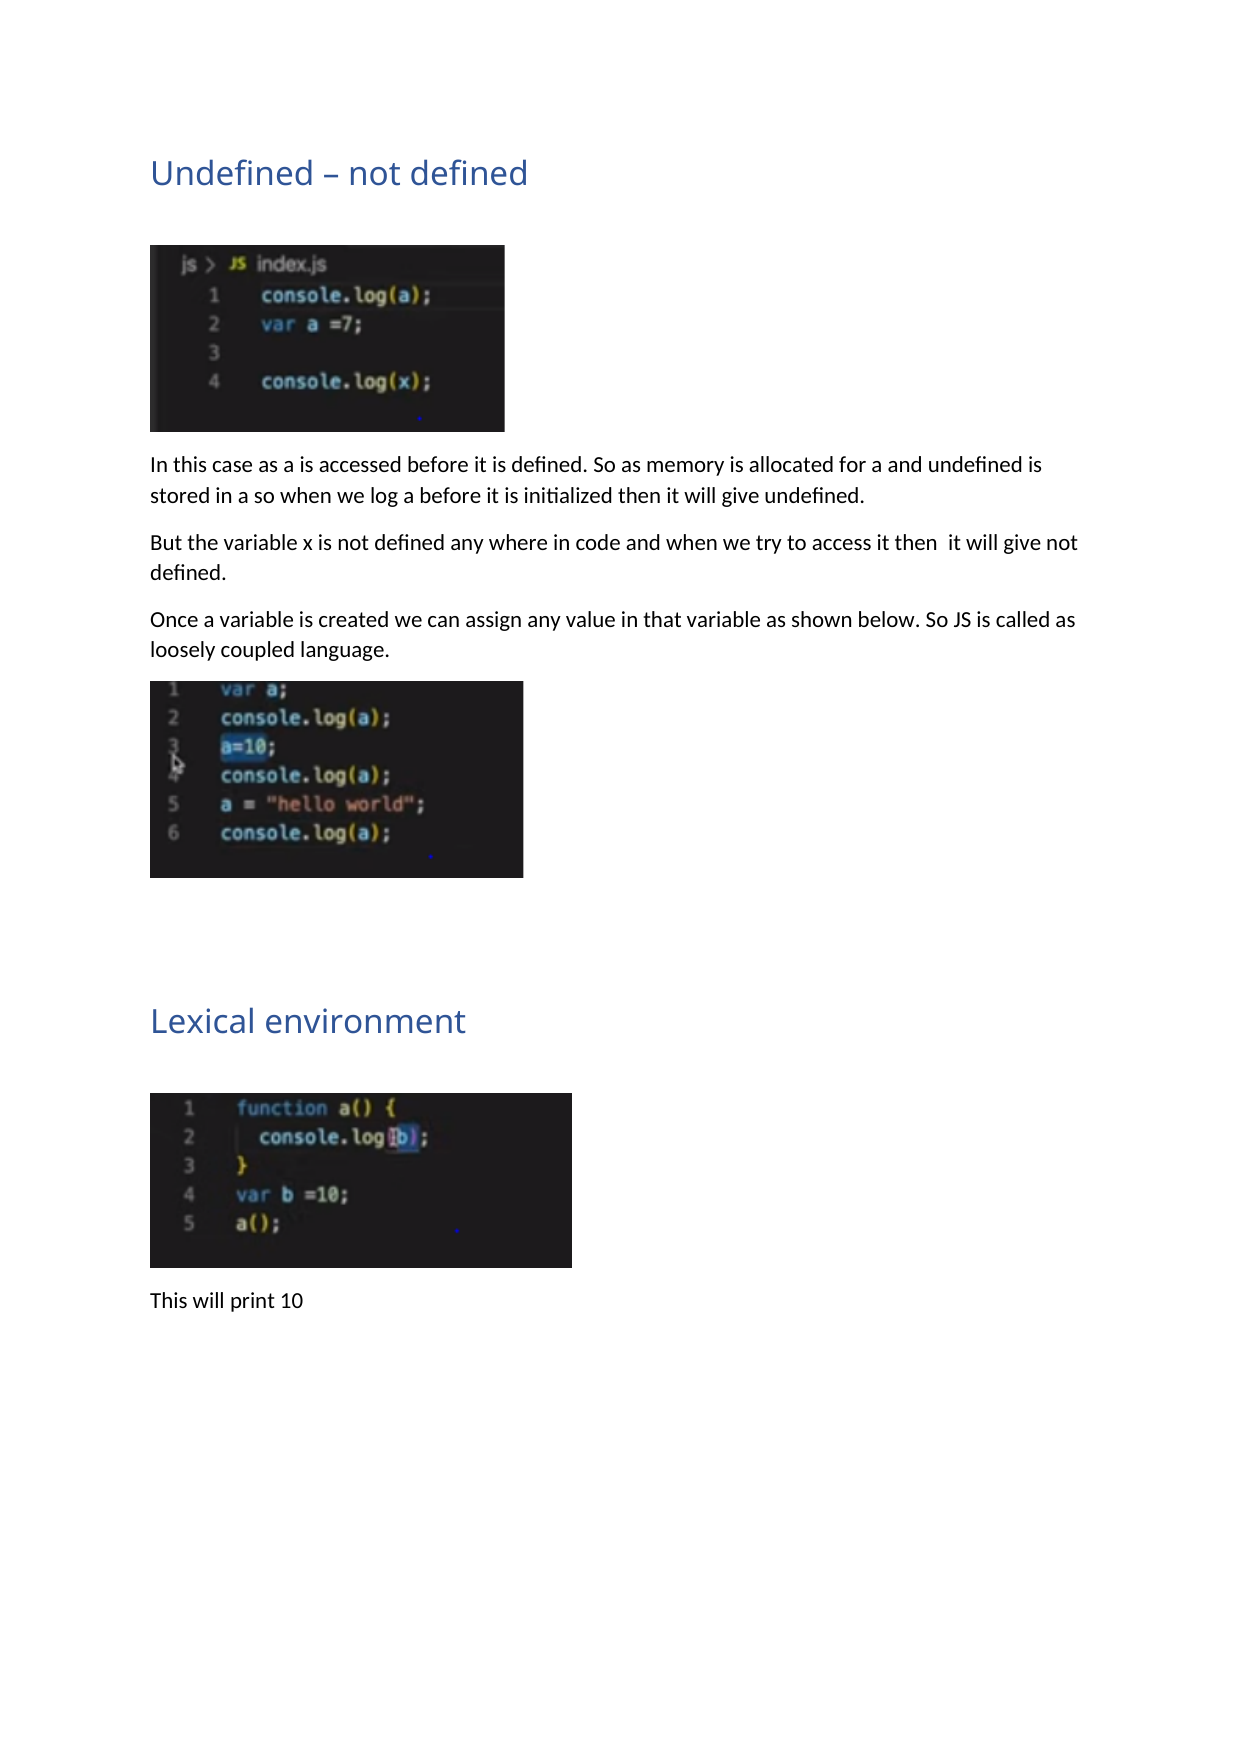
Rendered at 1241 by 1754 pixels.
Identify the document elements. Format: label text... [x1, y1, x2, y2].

text Once a variable is created we can assign any value in that variable as shown below. So JS is called as loosely coupled language. [150, 605, 1090, 663]
subtitle Undefined – not defined [150, 150, 1090, 195]
subtitle Lexical environment [150, 998, 1090, 1043]
picture [150, 681, 524, 878]
text In this case as a is accessed before it is defined. So as memory is allocated for a and undefined is stored in a so when we log a before it is initialized then it will give undefined. [150, 451, 1090, 509]
text But the variable x is not defined any where in code and when we try to access it then it will give not defined. [150, 528, 1090, 586]
picture [150, 1093, 572, 1268]
picture [150, 245, 505, 432]
text This will print 10 [150, 1286, 1090, 1314]
